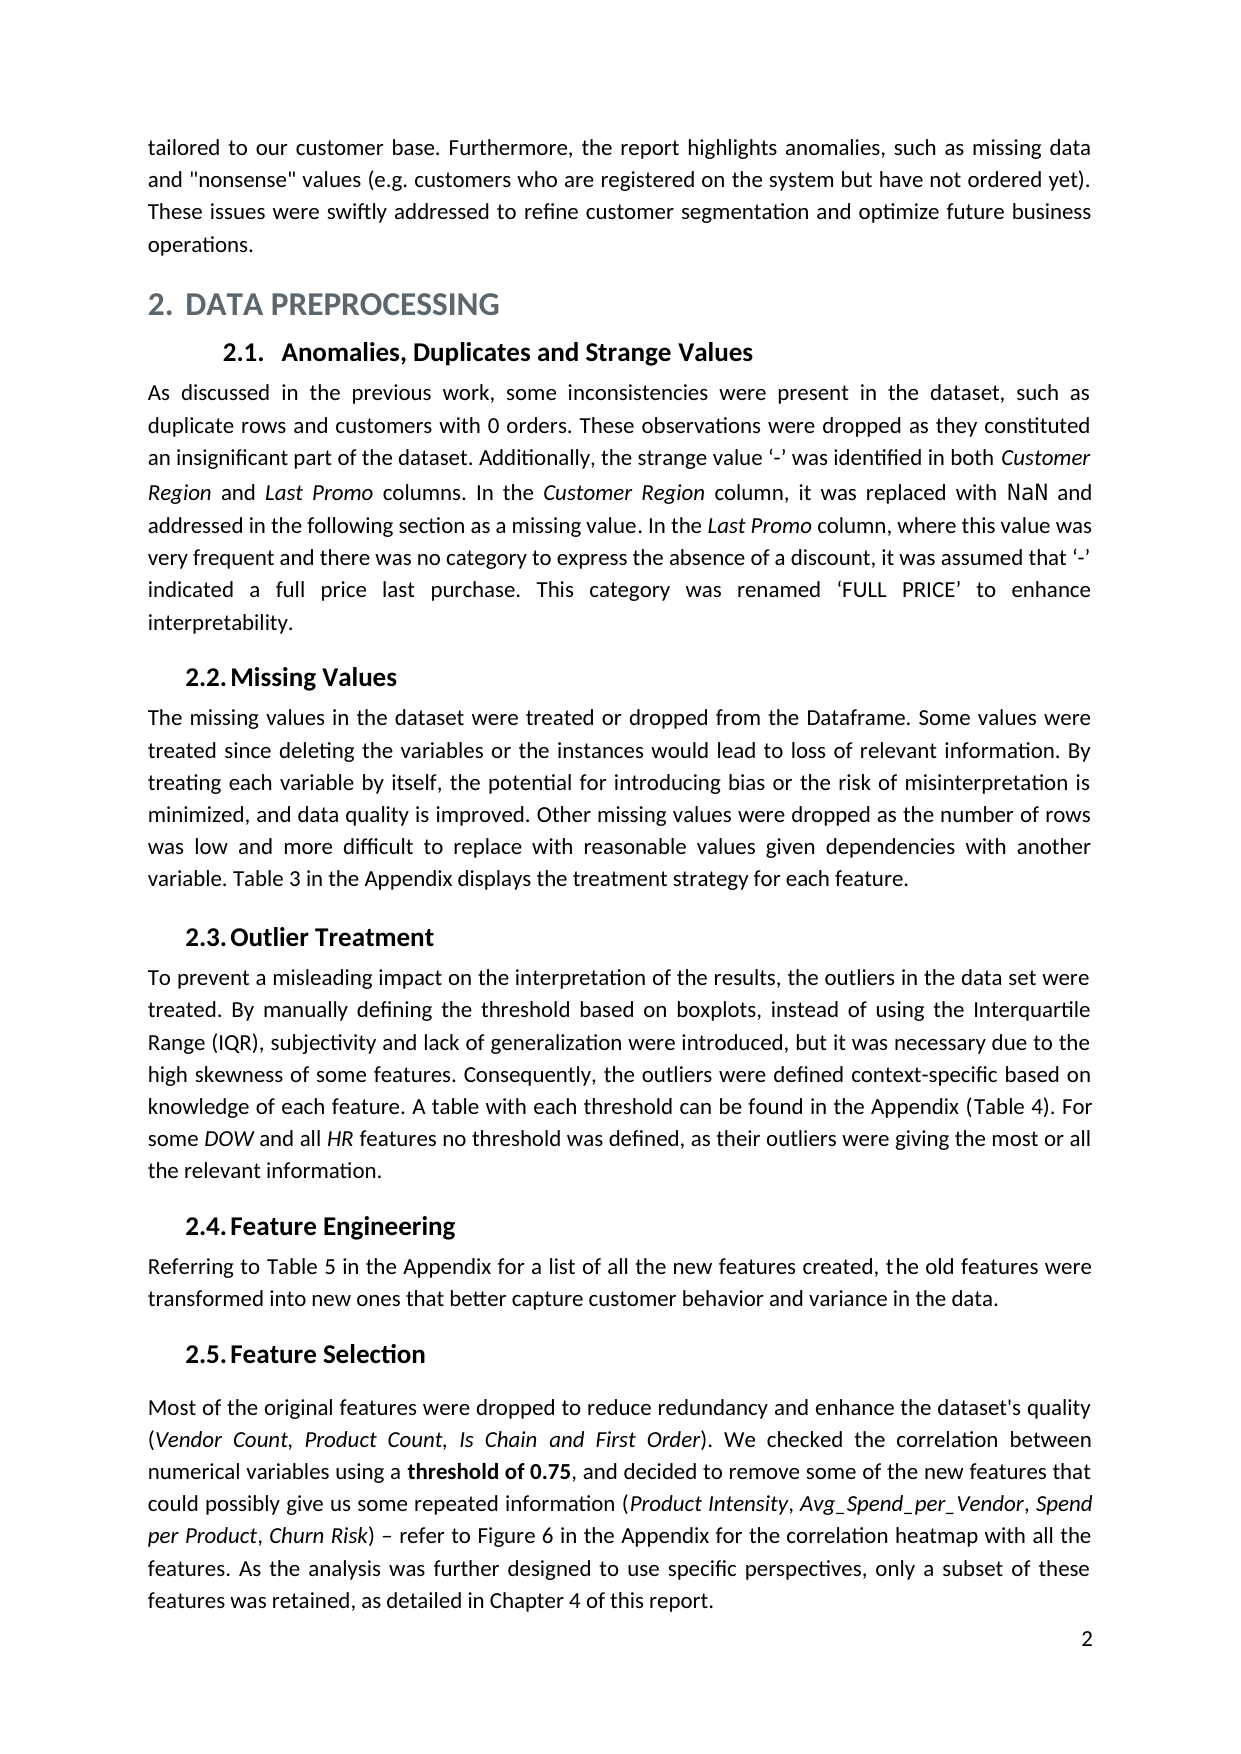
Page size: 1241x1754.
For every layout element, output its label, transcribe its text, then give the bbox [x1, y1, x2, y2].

subtitle Feature Engineering [185, 1209, 1092, 1242]
subtitle Feature Selection [185, 1337, 1092, 1371]
text To prevent a misleading impact on the interpretation of the results, the outliers in the data set were treated. By manually defining the threshold based on boxplots, instead of using the Interquartile Range (IQR), subjectivity and lack of generalization were introduced, but it was necessary due to the high skewness of some features. Consequently, the outliers were defined context-specific based on knowledge of each feature. A table with each threshold can be found in the Appendix (Table 4). For some DOW and all HR features no threshold was defined, as their outliers were giving the most or all the relevant information. [148, 963, 1092, 1184]
text Most of the original features were dropped to reduce redundancy and enhance the dataset's quality (Vendor Count, Product Count, Is Chain and First Order). We checked the correlation between numerical variables using a threshold of 0.75, and decided to remove some of the new features that could possibly give us some repeated information (Product Intensity, Avg_Spend_per_Vendor, Spend per Product, Churn Risk) – refer to Figure 6 in the Appendix for the correlation heatmap with all the features. As the analysis was further designed to use specific perspectives, only a subset of these features was retained, as detailed in Chapter 4 of this report. [148, 1393, 1092, 1614]
text As discussed in the previous work, some inconsistencies were present in the dataset, such as duplicate rows and customers with 0 orders. These observations were dropped as they constituted an insignificant part of the dataset. Additionally, the strange value ‘-’ was identified in both Customer Region and Last Promo columns. In the Customer Region column, it was replaced with NaN and addressed in the following section as a missing value. In the Last Promo column, where this value was very frequent and there was no category to express the absence of a discount, it was assumed that ‘-’ indicated a full price last purchase. This category was renamed ‘FULL PRICE’ to enhance interpretability. [148, 378, 1092, 636]
text Referring to Table 5 in the Appendix for a list of all the new features created, the old features were transformed into new ones that better capture customer behavior and variance in the data. [148, 1252, 1092, 1312]
subtitle Missing Values [185, 661, 1092, 694]
subtitle Outlier Treatment [185, 920, 1092, 953]
subtitle Anomalies, Duplicates and Strange Values [223, 336, 1092, 369]
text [148, 133, 1092, 258]
text The missing values in the dataset were treated or dropped from the Dataframe. Some values were treated since deleting the variables or the instances would lead to loss of relevant information. By treating each variable by itself, the potential for introducing bias or the risk of misinterpretation is minimized, and data quality is improved. Other missing values were dropped as the number of rows was low and more difficult to replace with reasonable values given dependencies with another variable. Table 3 in the Appendix displays the treatment strategy for each feature. [148, 703, 1092, 892]
subtitle Data Preprocessing [148, 283, 1092, 323]
